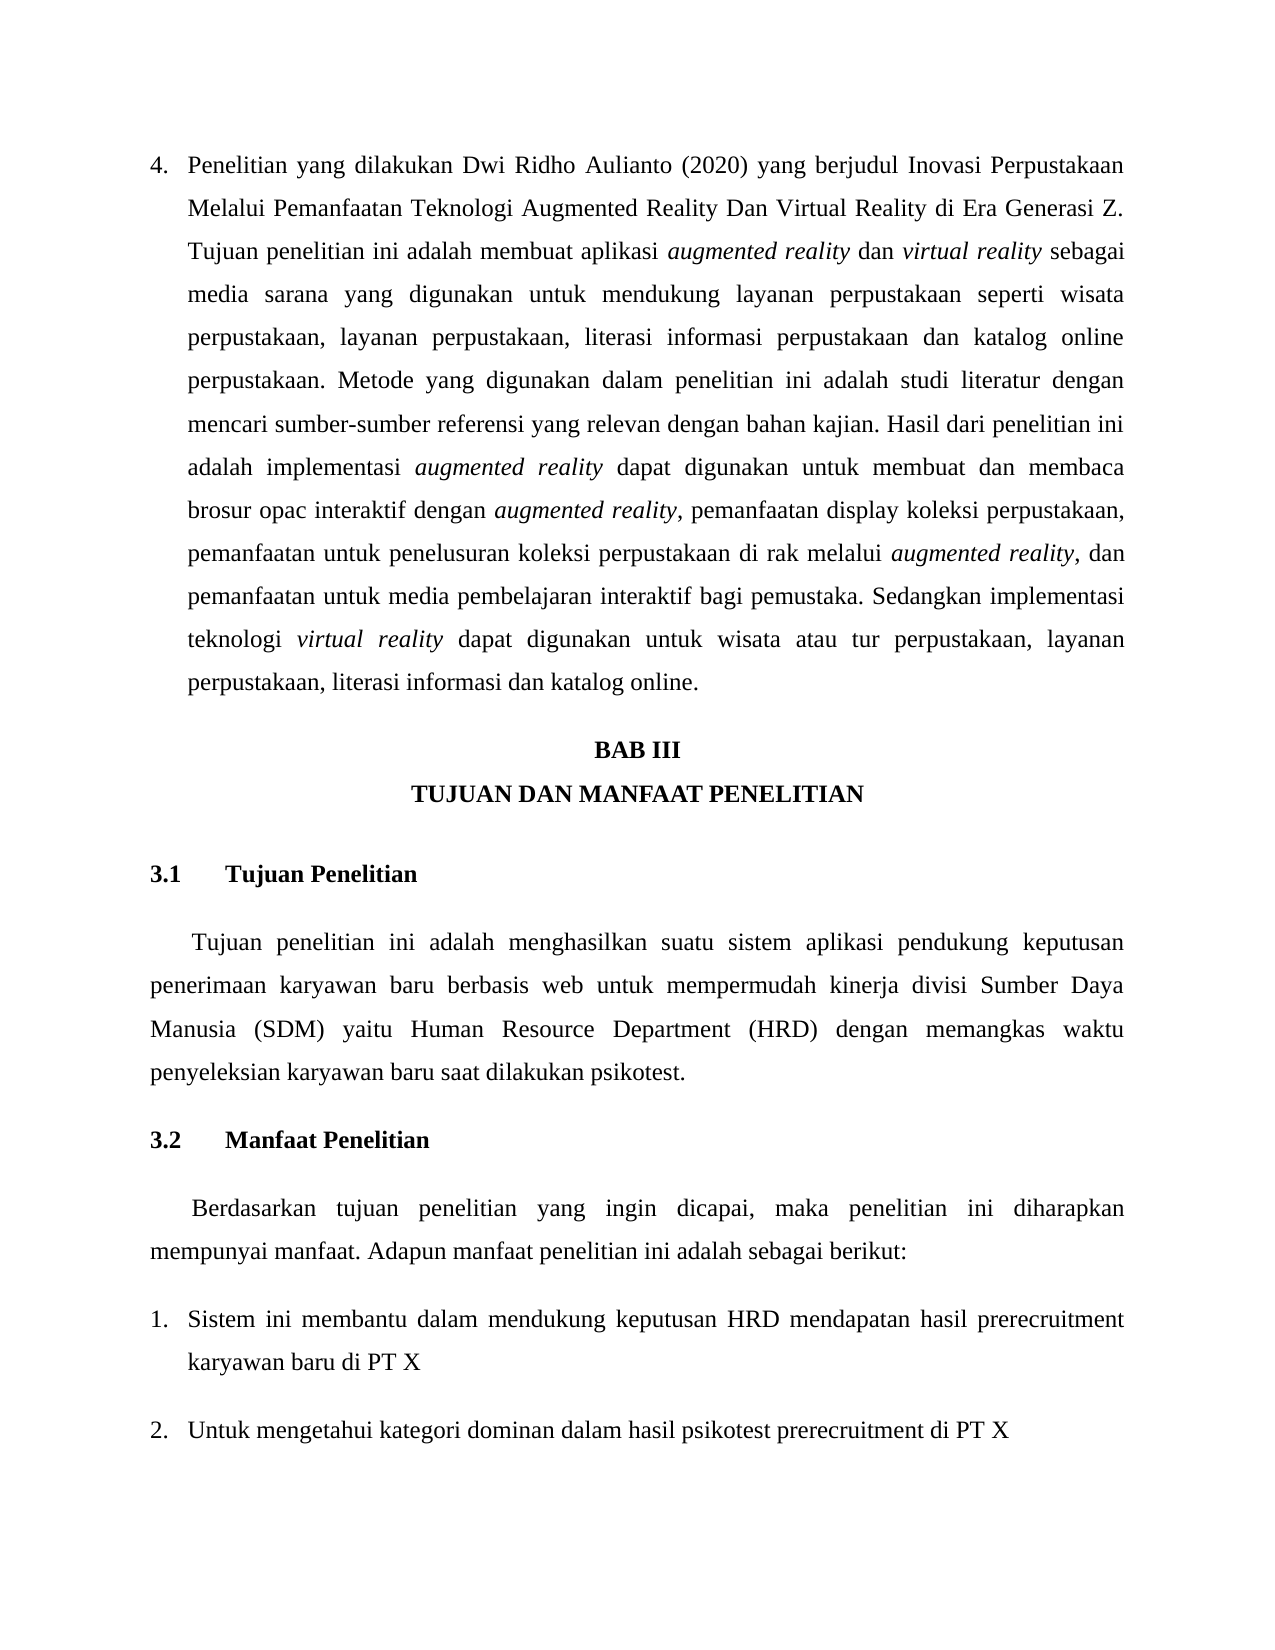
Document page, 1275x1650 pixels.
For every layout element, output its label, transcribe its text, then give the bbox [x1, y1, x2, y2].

list Tujuan Penelitian [150, 859, 1125, 888]
text TUJUAN DAN MANFAAT PENELITIAN [150, 779, 1125, 807]
text Tujuan penelitian ini adalah menghasilkan suatu sistem aplikasi pendukung keputusan penerimaan karyawan baru berbasis web untuk mempermudah kinerja divisi Sumber Daya Manusia (SDM) yaitu Human Resource Department (HRD) dengan memangkas waktu penyeleksian karyawan baru saat dilakukan psikotest. [150, 927, 1125, 1086]
list Sistem ini membantu dalam mendukung keputusan HRD mendapatan hasil prerecruitment karyawan baru di PT X [150, 1304, 1125, 1376]
list Penelitian yang dilakukan Dwi Ridho Aulianto (2020) yang berjudul Inovasi Perpustakaan Melalui Pemanfaatan Teknologi Augmented Reality Dan Virtual Reality di Era Generasi Z. Tujuan penelitian ini adalah membuat aplikasi augmented reality dan virtual reality sebagai media sarana yang digunakan untuk mendukung layanan perpustakaan seperti wisata perpustakaan, layanan perpustakaan, literasi informasi perpustakaan dan katalog online perpustakaan. Metode yang digunakan dalam penelitian ini adalah studi literatur dengan mencari sumber-sumber referensi yang relevan dengan bahan kajian. Hasil dari penelitian ini adalah implementasi augmented reality dapat digunakan untuk membuat dan membaca brosur opac interaktif dengan augmented reality, pemanfaatan display koleksi perpustakaan, pemanfaatan untuk penelusuran koleksi perpustakaan di rak melalui augmented reality, dan pemanfaatan untuk media pembelajaran interaktif bagi pemustaka. Sedangkan implementasi teknologi virtual reality dapat digunakan untuk wisata atau tur perpustakaan, layanan perpustakaan, literasi informasi dan katalog online. [150, 150, 1125, 696]
text BAB III [150, 736, 1125, 764]
list Untuk mengetahui kategori dominan dalam hasil psikotest prerecruitment di PT X [150, 1416, 1125, 1444]
text Berdasarkan tujuan penelitian yang ingin dicapai, maka penelitian ini diharapkan mempunyai manfaat. Adapun manfaat penelitian ini adalah sebagai berikut: [150, 1193, 1125, 1265]
list Manfaat Penelitian [150, 1125, 1125, 1154]
